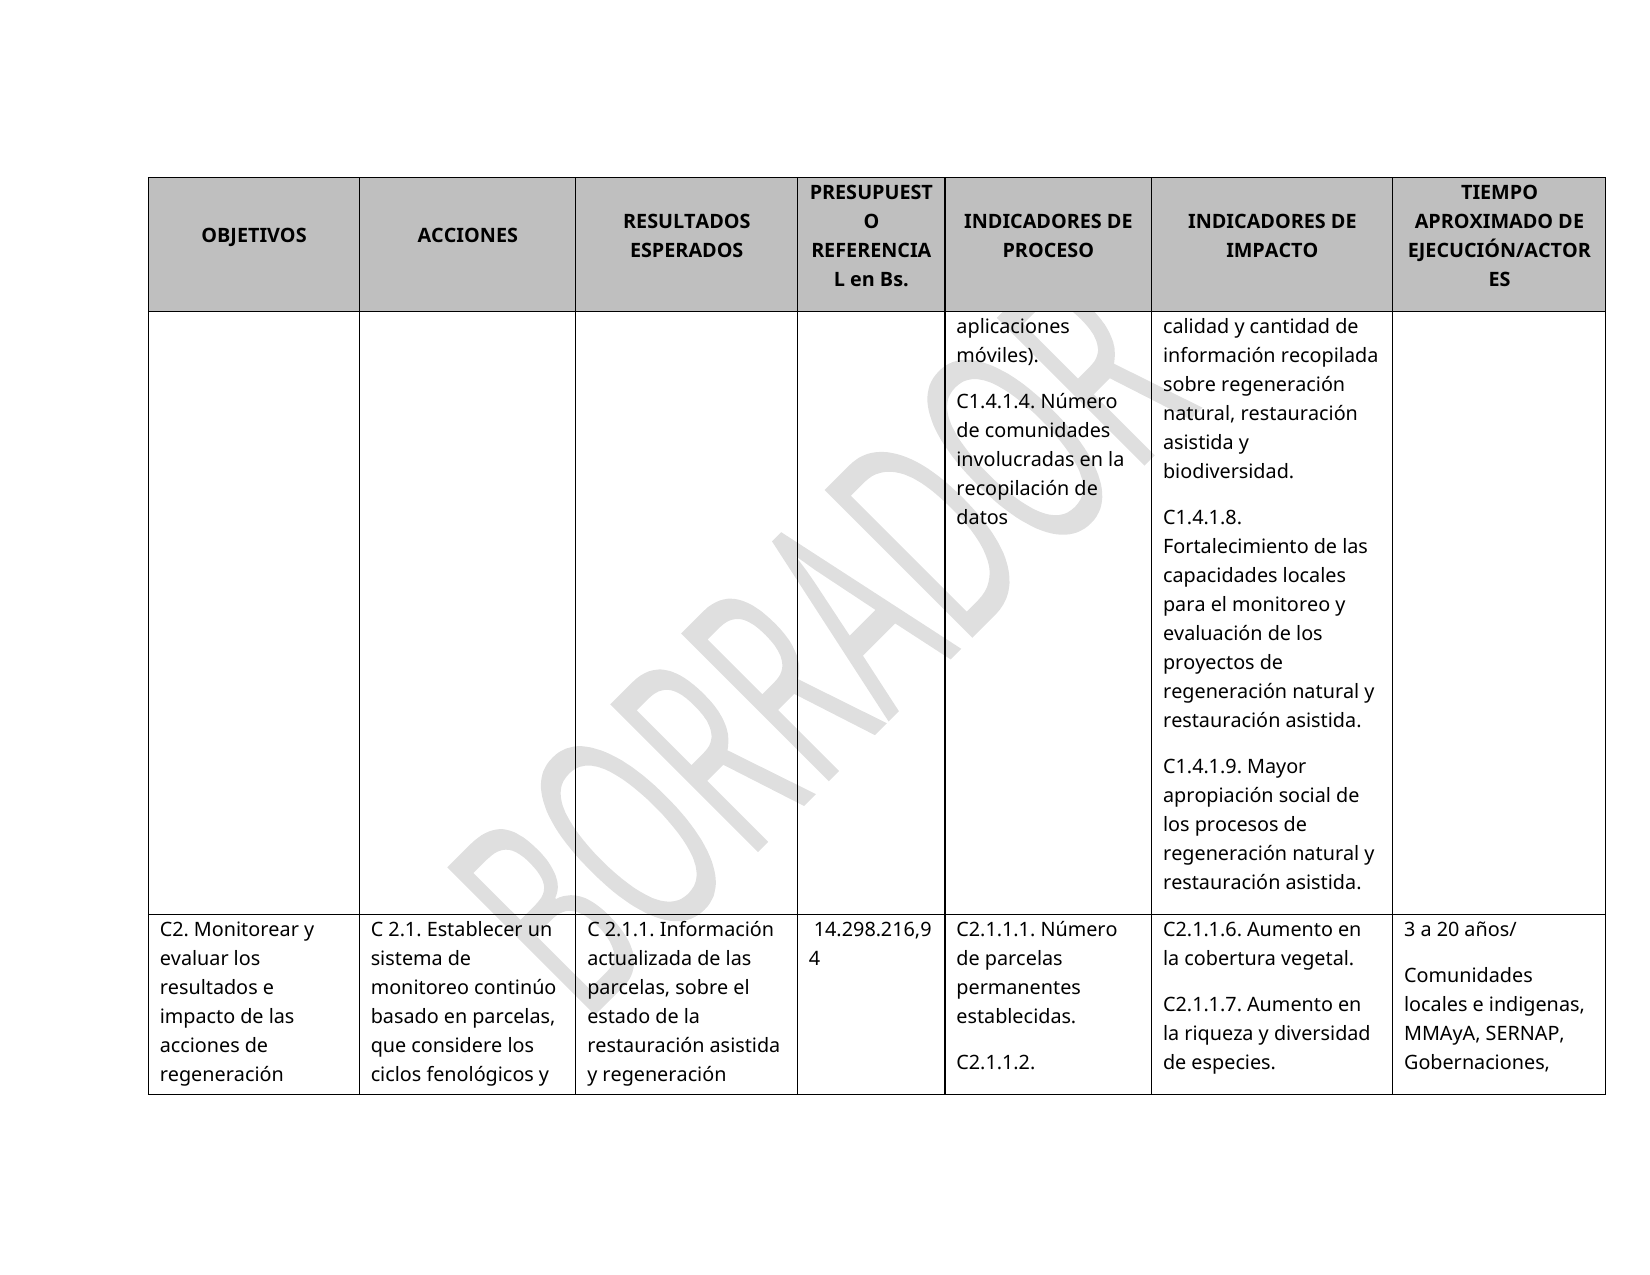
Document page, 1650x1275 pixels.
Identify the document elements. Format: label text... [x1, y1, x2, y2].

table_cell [360, 312, 575, 914]
table_header PRESUPUESTO REFERENCIAL en Bs. [798, 178, 944, 311]
table_header OBJETIVOS [149, 178, 359, 311]
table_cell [576, 312, 797, 914]
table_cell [149, 915, 359, 1094]
table_cell [149, 312, 359, 914]
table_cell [1393, 915, 1605, 1094]
table_header INDICADORES DE PROCESO [946, 178, 1151, 311]
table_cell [946, 915, 1151, 1094]
table_header ACCIONES [360, 178, 575, 311]
table_cell 100.000 [798, 312, 944, 914]
table_header TIEMPO APROXIMADO DE EJECUCIÓN/ACTORES [1393, 178, 1605, 311]
table_header INDICADORES DE IMPACTO [1152, 178, 1392, 311]
table_cell [1393, 312, 1605, 914]
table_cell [1152, 915, 1392, 1094]
table_cell 14.298.216,94 [798, 915, 944, 1094]
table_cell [1152, 312, 1392, 914]
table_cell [576, 915, 797, 1094]
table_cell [946, 312, 1151, 914]
table_header RESULTADOS ESPERADOS [576, 178, 797, 311]
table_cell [360, 915, 575, 1094]
